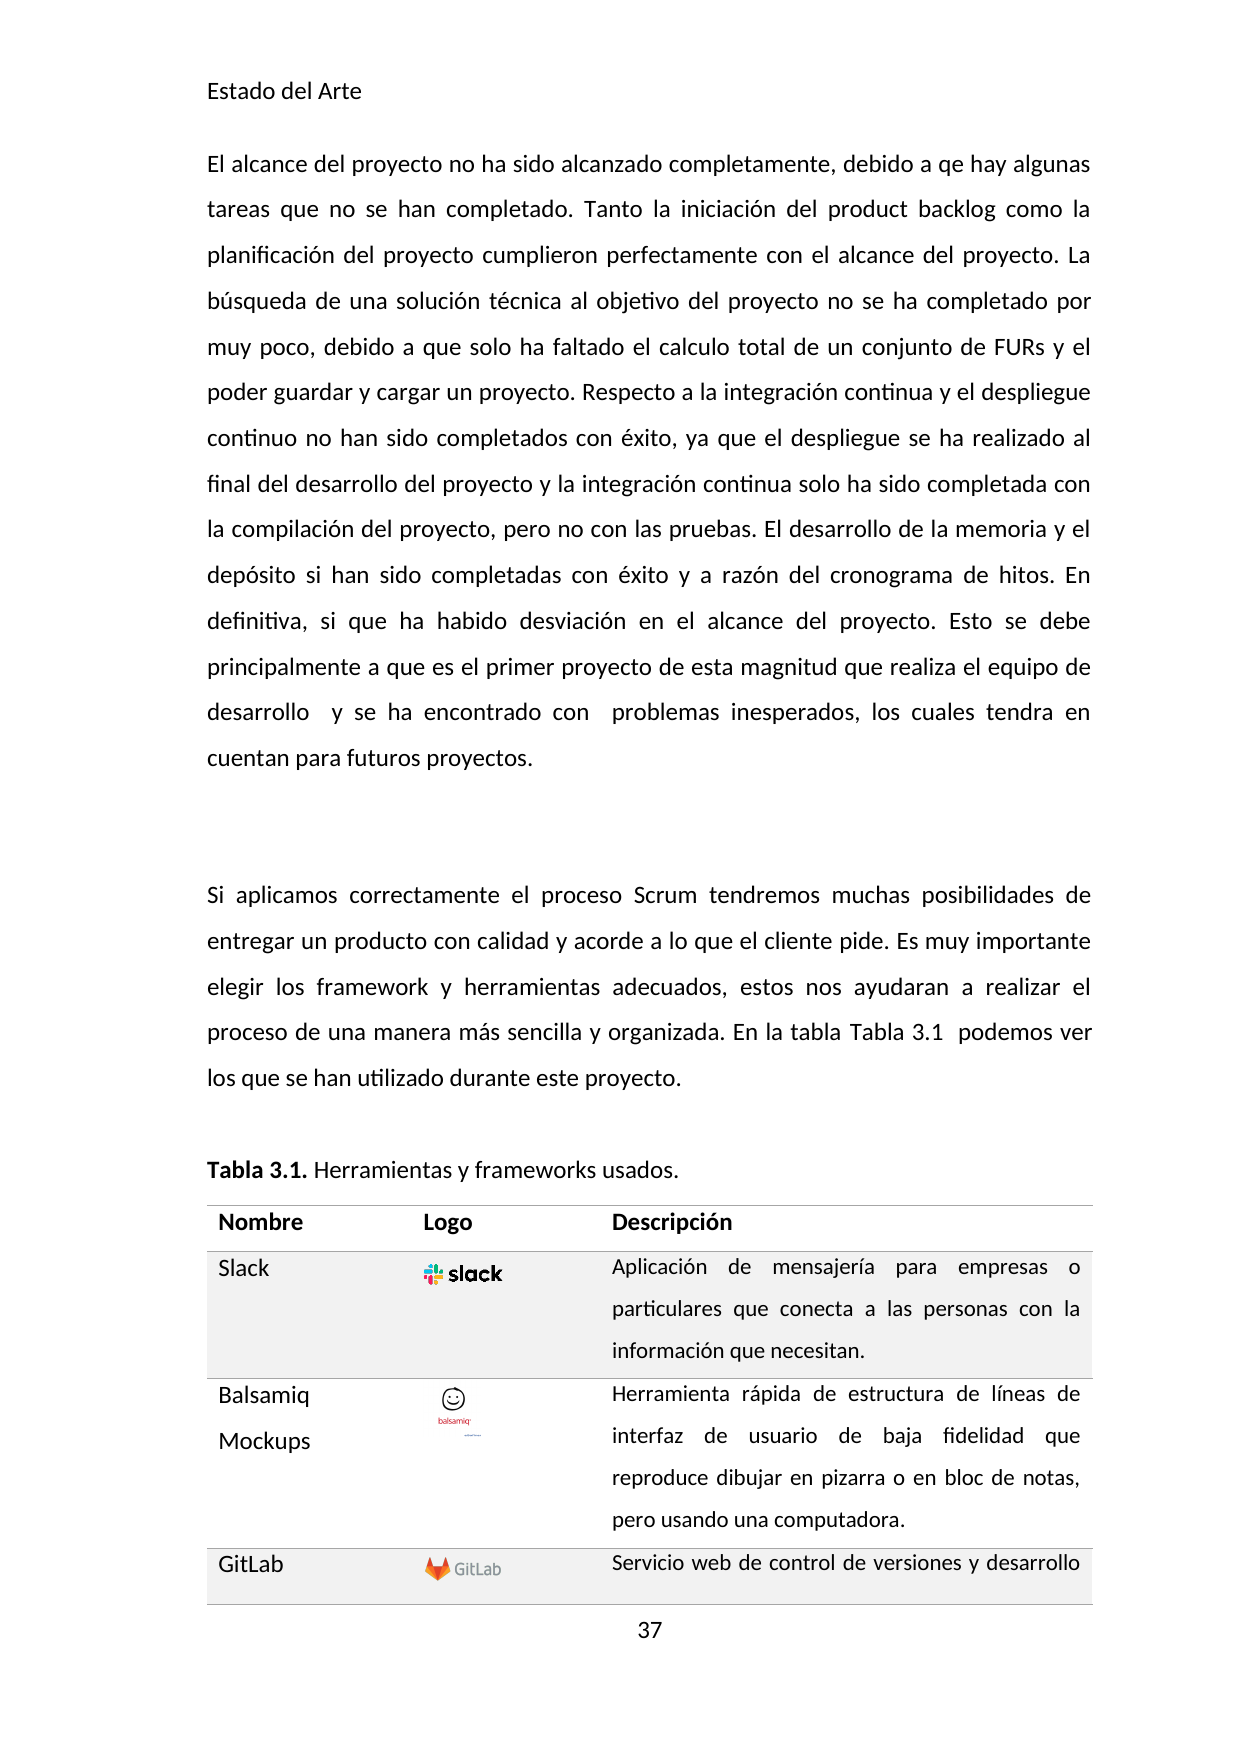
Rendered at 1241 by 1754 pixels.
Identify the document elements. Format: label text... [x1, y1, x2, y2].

table_cell Balsamiq Mockups [207, 1379, 412, 1547]
picture [423, 1252, 503, 1297]
text Si aplicamos correctamente el proceso Scrum tendremos muchas posibilidades de entregar un producto con calidad y acorde a lo que el cliente pide. Es muy importante elegir los framework y herramientas adecuados, estos nos ayudaran a realizar el proceso de una manera más sencilla y organizada. En la tabla Tabla 3.1 podemos ver los que se han utilizado durante este proyecto. [207, 879, 1092, 1093]
picture [423, 1379, 482, 1437]
table_header Nombre [207, 1206, 412, 1251]
table_cell Herramienta rápida de estructura de líneas de interfaz de usuario de baja fidelidad que reproduce dibujar en pizarra o en bloc de notas, pero usando una computadora. [601, 1379, 1092, 1547]
table_header Descripción [601, 1206, 1092, 1251]
table_cell [412, 1252, 601, 1378]
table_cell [601, 1549, 1092, 1604]
table_cell [412, 1379, 601, 1547]
table_cell Slack [207, 1252, 412, 1378]
table_cell GitLab [207, 1549, 412, 1604]
text El alcance del proyecto no ha sido alcanzado completamente, debido a qe hay algunas tareas que no se han completado. Tanto la iniciación del product backlog como la planificación del proyecto cumplieron perfectamente con el alcance del proyecto. La búsqueda de una solución técnica al objetivo del proyecto no se ha completado por muy poco, debido a que solo ha faltado el calculo total de un conjunto de FURs y el poder guardar y cargar un proyecto. Respecto a la integración continua y el despliegue continuo no han sido completados con éxito, ya que el despliegue se ha realizado al final del desarrollo del proyecto y la integración continua solo ha sido completada con la compilación del proyecto, pero no con las pruebas. El desarrollo de la memoria y el depósito si han sido completadas con éxito y a razón del cronograma de hitos. En definitiva, si que ha habido desviación en el alcance del proyecto. Esto se debe principalmente a que es el primer proyecto de esta magnitud que realiza el equipo de desarrollo y se ha encontrado con problemas inesperados, los cuales tendra en cuentan para futuros proyectos. [207, 148, 1092, 773]
table_cell [412, 1549, 601, 1604]
text Tabla 3.1. Herramientas y frameworks usados. [207, 1154, 1092, 1184]
table_header Logo [412, 1206, 601, 1251]
table_cell Aplicación de mensajería para empresas o particulares que conecta a las personas con la información que necesitan. [601, 1252, 1092, 1378]
picture [423, 1548, 509, 1590]
